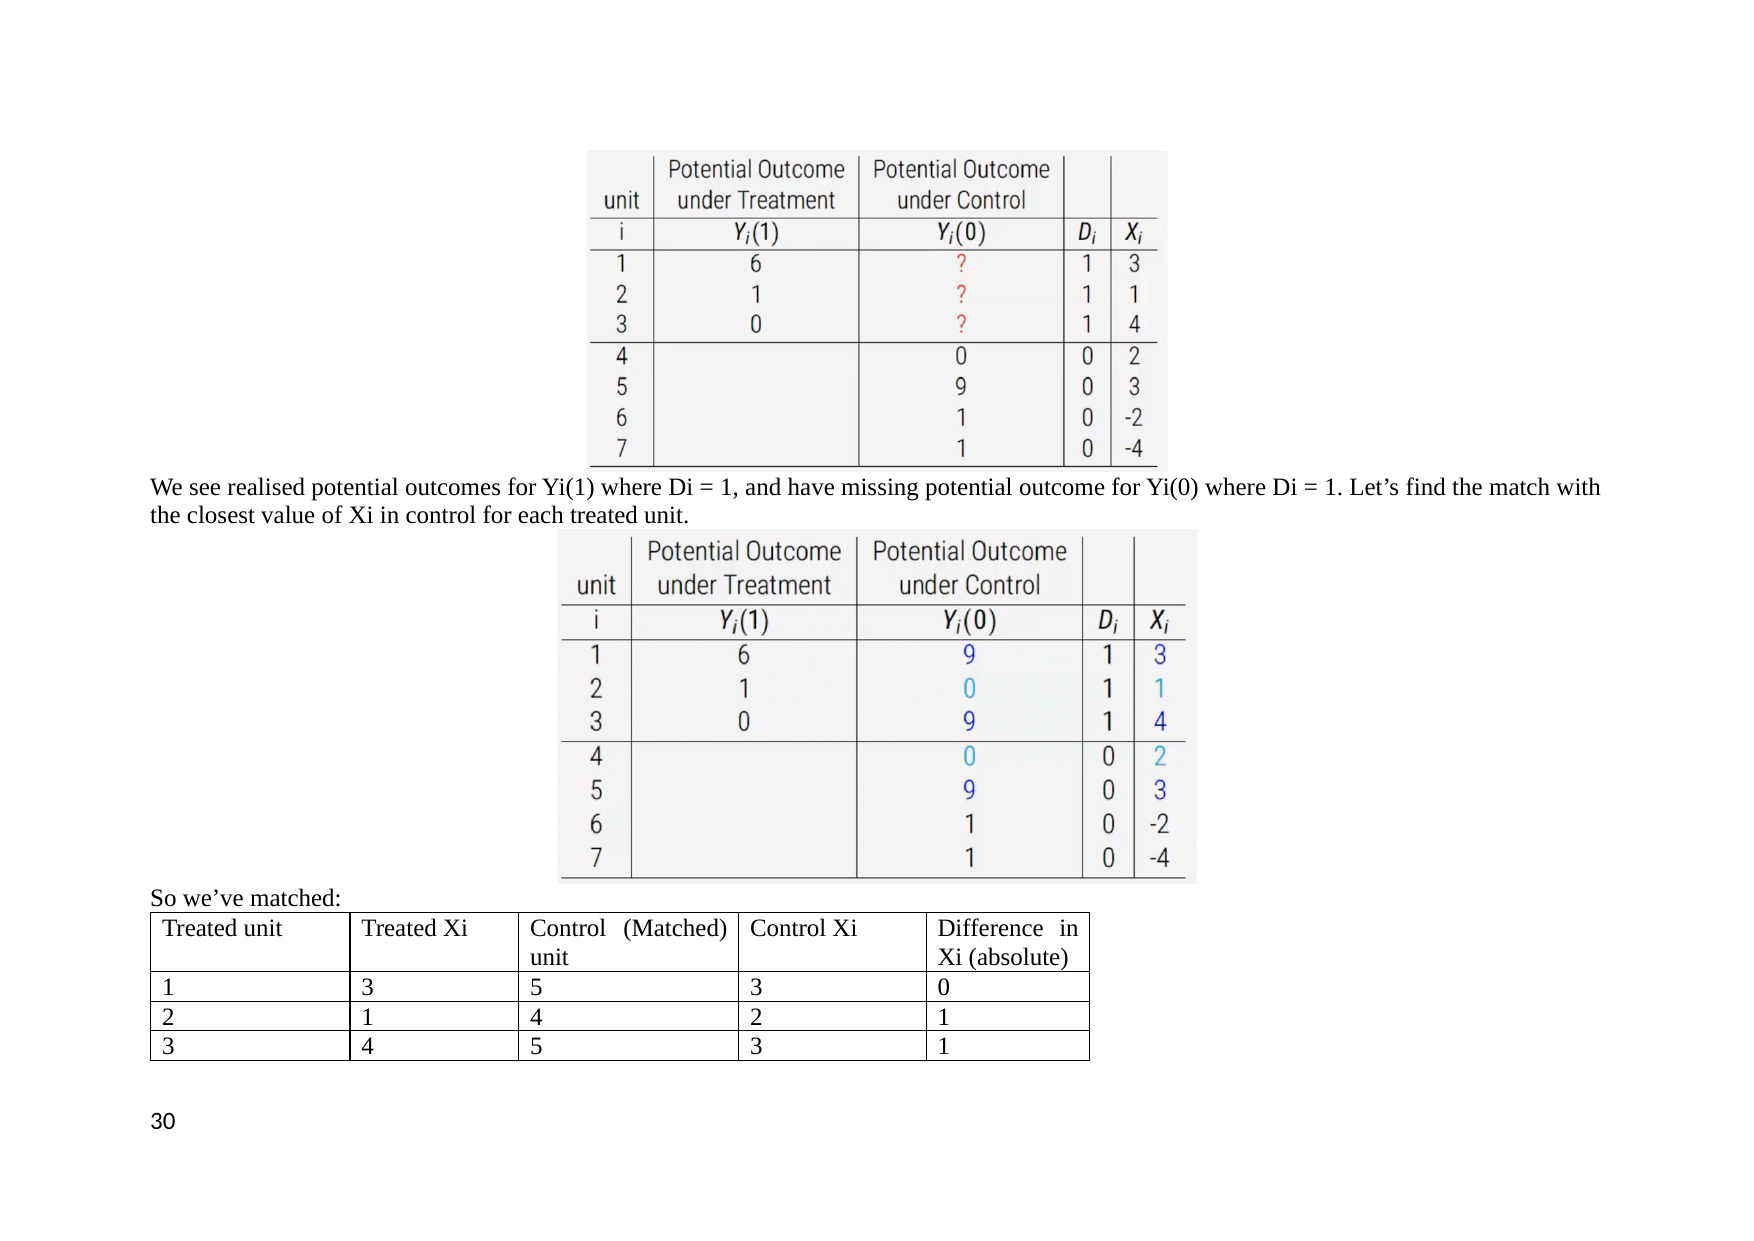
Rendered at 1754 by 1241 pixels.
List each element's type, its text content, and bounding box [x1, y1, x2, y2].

table_cell 4 [519, 1002, 738, 1030]
table_cell 0 [927, 972, 1089, 1001]
table_header Difference in Xi (absolute) [927, 913, 1089, 971]
text We see realised potential outcomes for Yi(1) where Di = 1, and have missing potential outcome for Yi(0) where Di = 1. Let’s find the match with the closest value of Xi in control for each treated unit. [150, 472, 1604, 529]
table_cell 3 [151, 1031, 349, 1060]
table_header Control Xi [739, 913, 926, 971]
table_cell 4 [351, 1031, 518, 1060]
table_cell 1 [927, 1002, 1089, 1030]
table_cell 5 [519, 972, 738, 1001]
table_cell 1 [351, 1002, 518, 1030]
table_header Treated Xi [351, 913, 518, 971]
table_cell 3 [739, 1031, 926, 1060]
picture [557, 529, 1197, 884]
table_header Control (Matched) unit [519, 913, 738, 971]
table_cell 3 [351, 972, 518, 1001]
table_header Treated unit [151, 913, 349, 971]
table_cell 1 [927, 1031, 1089, 1060]
table_cell 3 [739, 972, 926, 1001]
table_cell 5 [519, 1031, 738, 1060]
table_cell 2 [151, 1002, 349, 1030]
table_cell 2 [739, 1002, 926, 1030]
picture [586, 150, 1168, 472]
text So we’ve matched: [150, 883, 1604, 912]
table_cell 1 [151, 972, 349, 1001]
